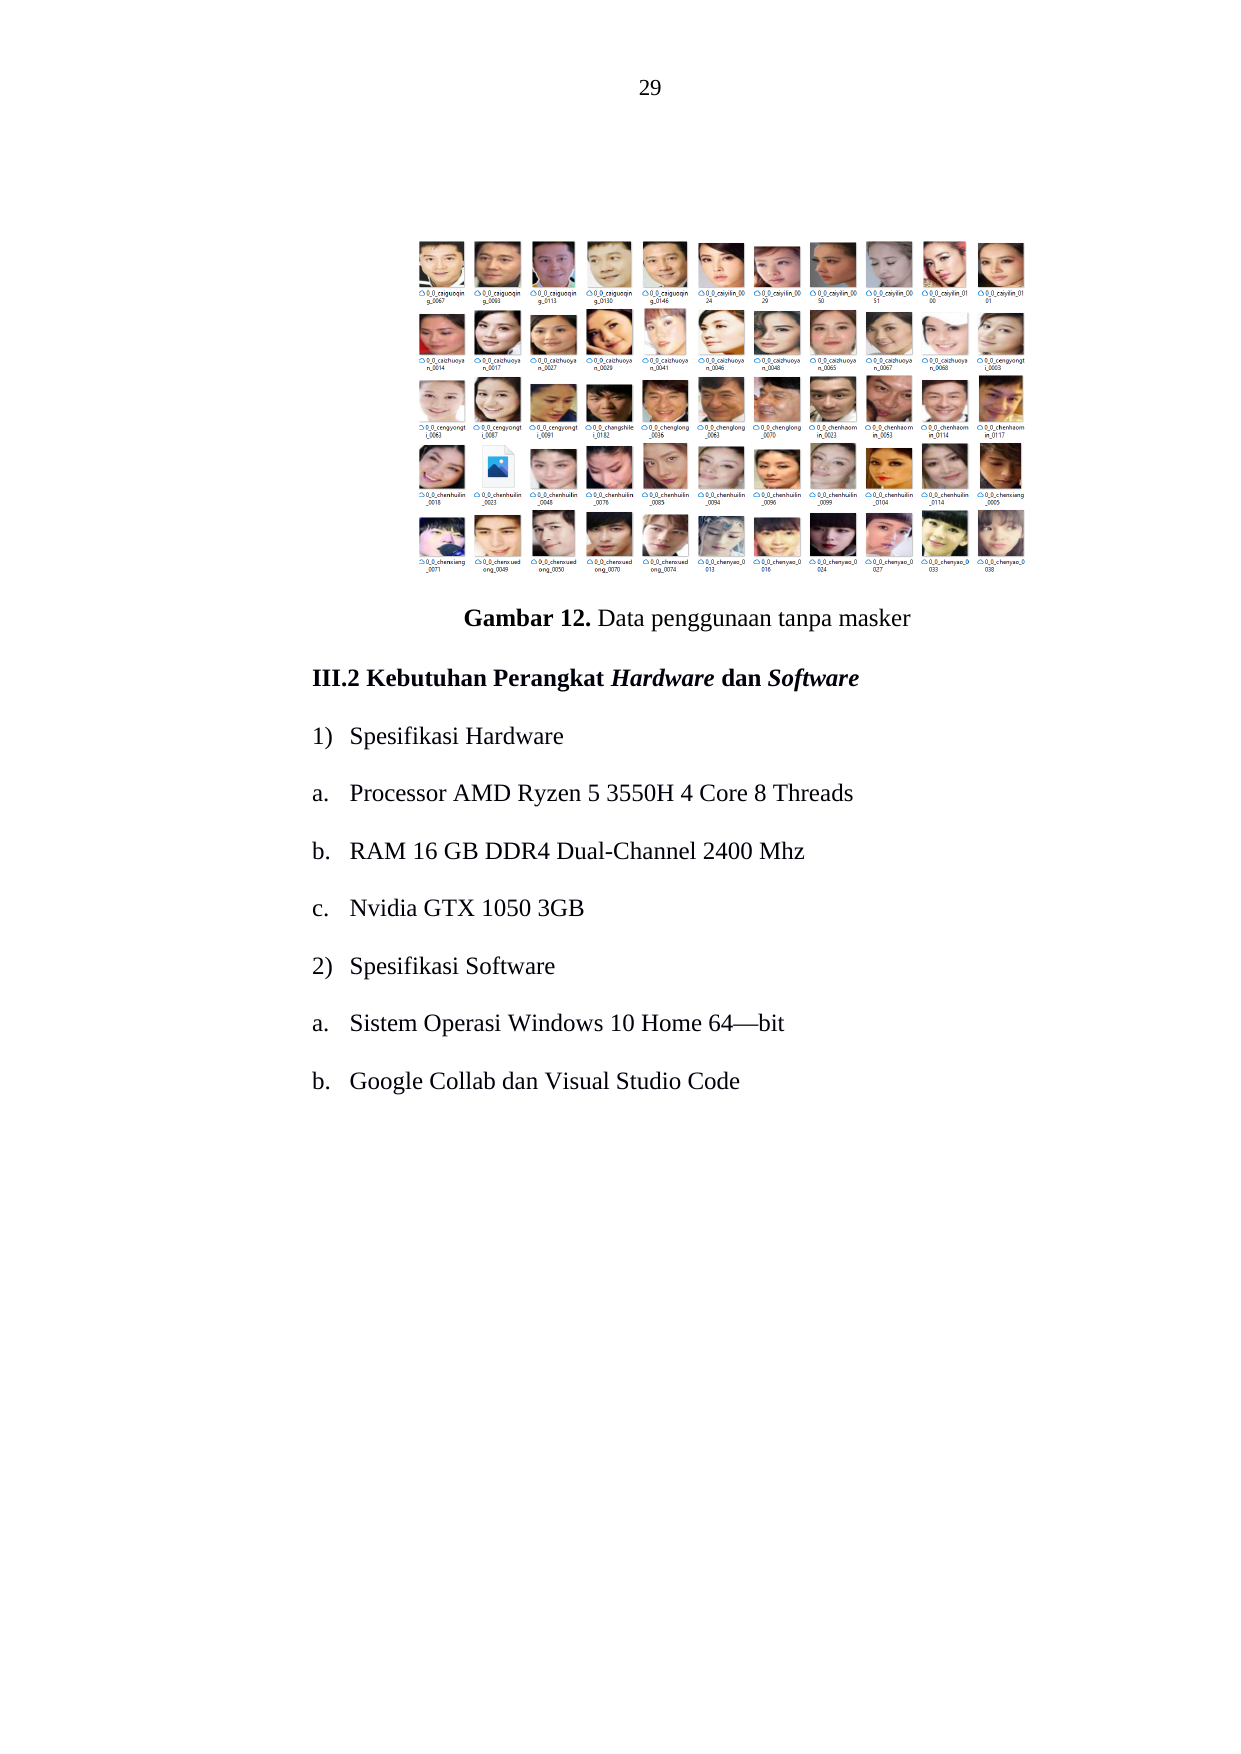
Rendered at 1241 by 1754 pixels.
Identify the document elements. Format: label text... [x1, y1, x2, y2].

list Spesifikasi Hardware [312, 721, 1063, 749]
list Spesifikasi Software [312, 951, 1063, 979]
list Sistem Operasi Windows 10 Home 64—bit [312, 1008, 1063, 1037]
list Google Collab dan Visual Studio Code [312, 1066, 1063, 1094]
list Nvidia GTX 1050 3GB [312, 893, 1063, 922]
list RAM 16 GB DDR4 Dual-Channel 2400 Mhz [312, 836, 1063, 864]
text Gambar 12. Data penggunaan tanpa masker [311, 603, 1063, 632]
subtitle Kebutuhan Perangkat Hardware dan Software [312, 663, 1063, 692]
picture [419, 236, 1030, 577]
list Processor AMD Ryzen 5 3550H 4 Core 8 Threads [312, 778, 1063, 807]
